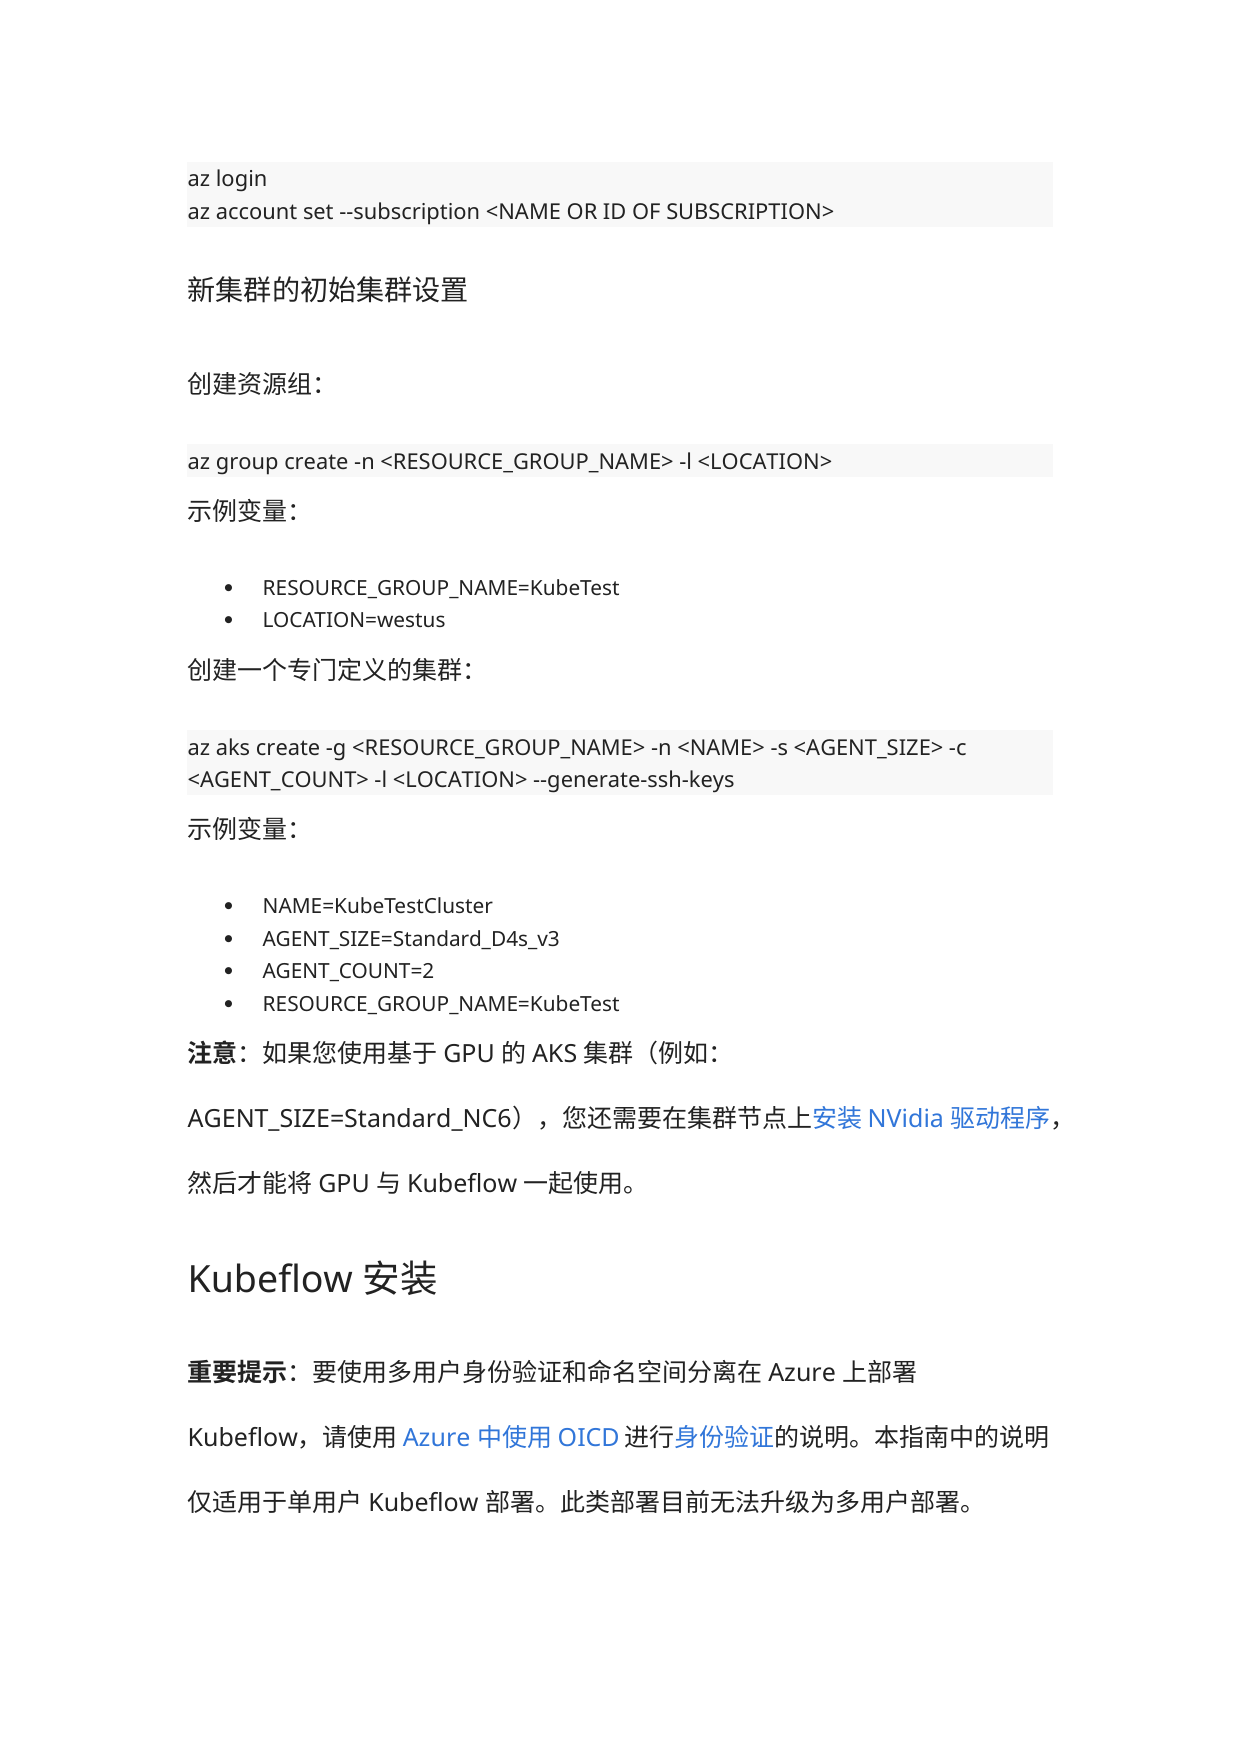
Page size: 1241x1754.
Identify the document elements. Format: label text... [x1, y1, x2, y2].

subtitle Kubeflow 安装 [187, 1244, 1053, 1309]
list RESOURCE_GROUP_NAME=KubeTest [225, 571, 1053, 604]
text az group create -n <RESOURCE_GROUP_NAME> -l <LOCATION> [187, 444, 1053, 477]
text az login [187, 162, 1053, 194]
text az account set --subscription <NAME OR ID OF SUBSCRIPTION> [187, 194, 1053, 227]
text 示例变量： [187, 795, 1053, 860]
list AGENT_SIZE=Standard_D4s_v3 [225, 922, 1053, 954]
text az aks create -g <RESOURCE_GROUP_NAME> -n <NAME> -s <AGENT_SIZE> -c <AGENT_COUNT> -l <LOCATION> --generate-ssh-keys [187, 730, 1053, 795]
text 示例变量： [187, 477, 1053, 542]
list RESOURCE_GROUP_NAME=KubeTest [225, 987, 1053, 1019]
list LOCATION=westus [225, 604, 1053, 636]
text 注意：如果您使用基于 GPU 的 AKS 集群（例如：AGENT_SIZE=Standard_NC6），您还需要在集群节点上安装 NVidia 驱动程序，然后才能将 GPU 与 Kubeflow 一起使用。 [187, 1019, 1053, 1214]
list NAME=KubeTestCluster [225, 889, 1053, 922]
text 创建一个专门定义的集群： [187, 636, 1053, 701]
text 创建资源组： [187, 350, 1053, 415]
list AGENT_COUNT=2 [225, 954, 1053, 987]
subtitle 新集群的初始集群设置 [187, 256, 1053, 321]
text 重要提示：要使用多用户身份验证和命名空间分离在 Azure 上部署 Kubeflow，请使用Azure 中使用 OICD进行身份验证的说明。本指南中的说明仅适用于单用户 Kubeflow 部署。此类部署目前无法升级为多用户部署。 [187, 1338, 1053, 1533]
